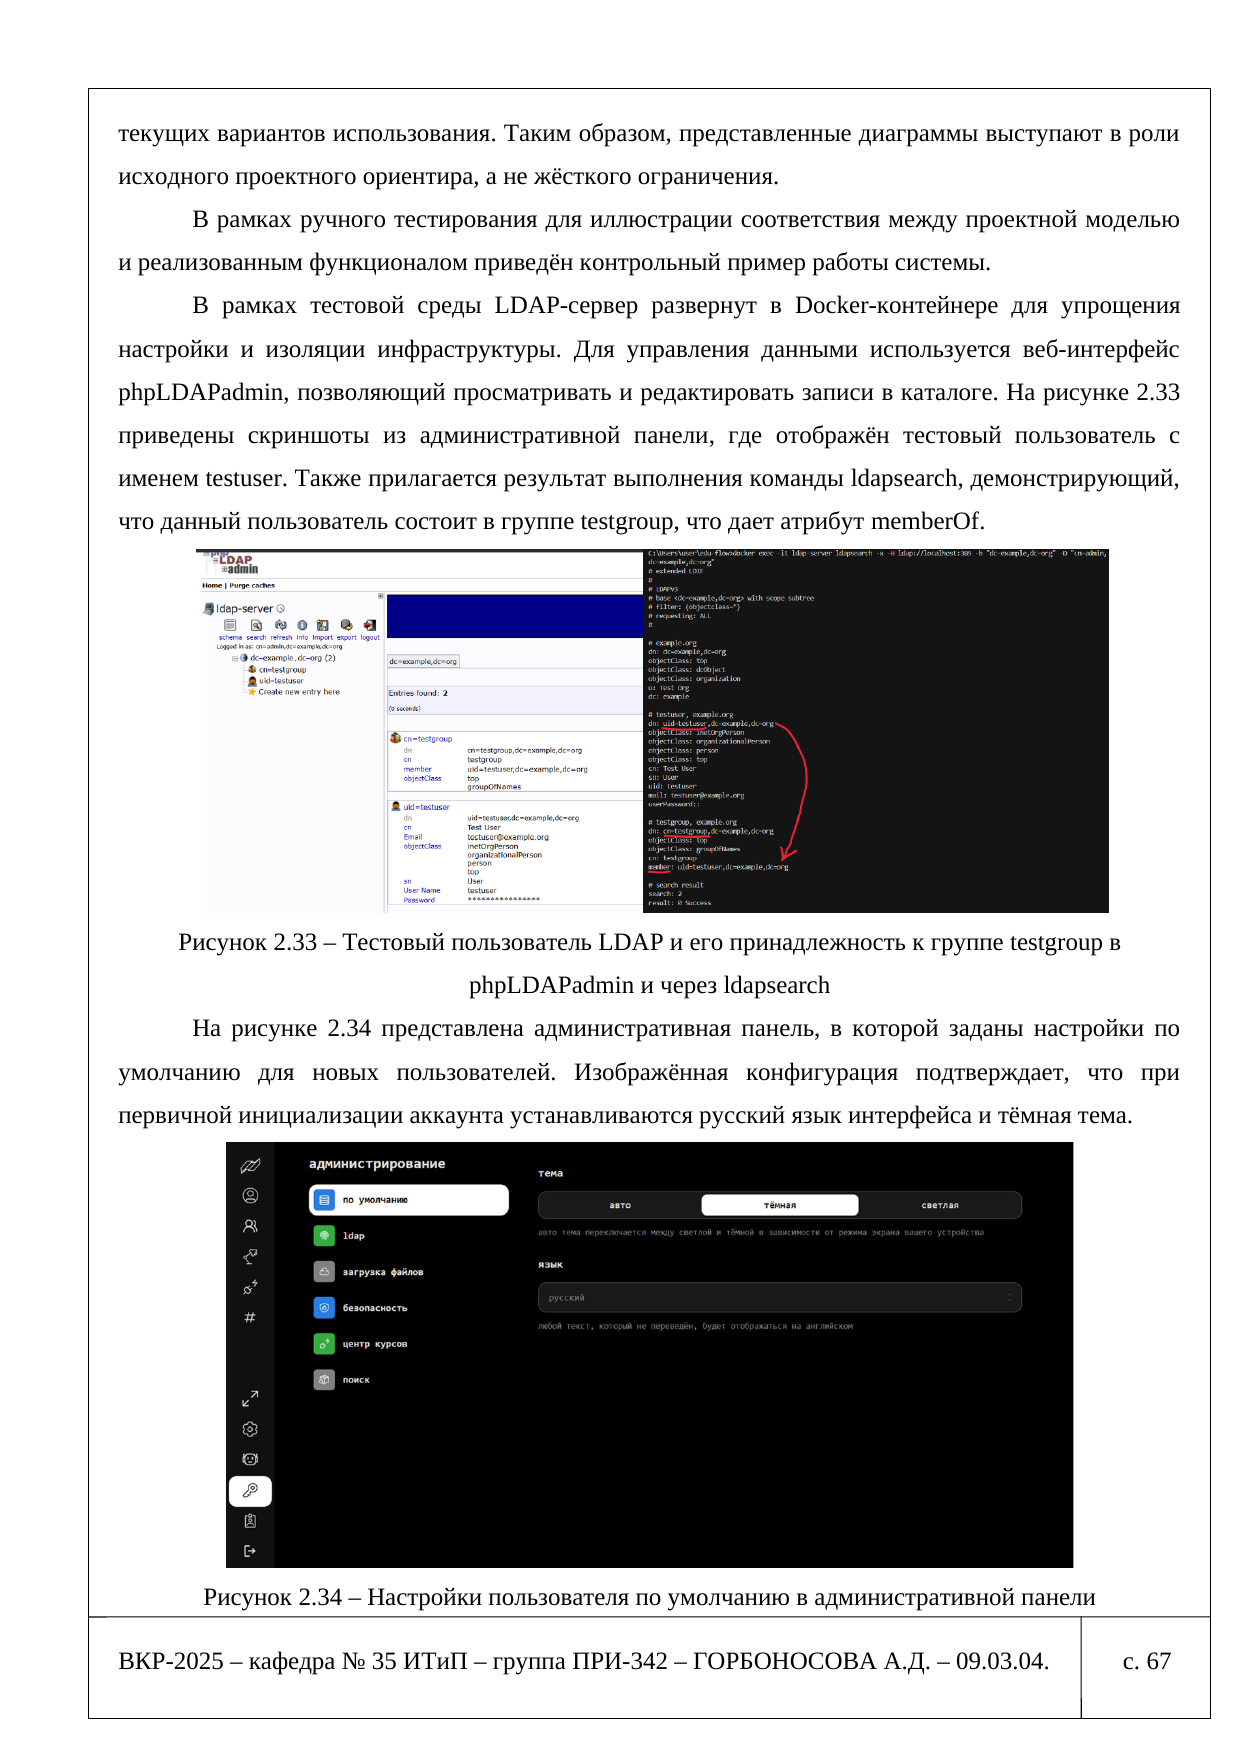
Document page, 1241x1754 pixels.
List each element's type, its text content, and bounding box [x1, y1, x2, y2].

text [118, 118, 1181, 190]
text Рисунок 2.33 – Тестовый пользователь LDAP и его принадлежность к группе testgroup в phpLDAPadmin и через ldapsearch [118, 927, 1181, 999]
text Рисунок 2.34 – Настройки пользователя по умолчанию в административной панели [118, 1582, 1181, 1611]
text В рамках тестовой среды LDAP-сервер развернут в Docker-контейнере для упрощения настройки и изоляции инфраструктуры. Для управления данными используется веб-интерфейс phpLDAPadmin, позволяющий просматривать и редактировать записи в каталоге. На рисунке 2.33 приведены скриншоты из административной панели, где отображён тестовый пользователь с именем testuser. Также прилагается результат выполнения команды ldapsearch, демонстрирующий, что данный пользователь состоит в группе testgroup, что дает атрибут memberOf. [118, 291, 1181, 535]
picture [190, 549, 1109, 913]
text На рисунке 2.34 представлена административная панель, в которой заданы настройки по умолчанию для новых пользователей. Изображённая конфигурация подтверждает, что при первичной инициализации аккаунта устанавливаются русский язык интерфейса и тёмная тема. [118, 1013, 1181, 1128]
picture [225, 1142, 1074, 1568]
text В рамках ручного тестирования для иллюстрации соответствия между проектной моделью и реализованным функционалом приведён контрольный пример работы системы. [118, 204, 1181, 276]
